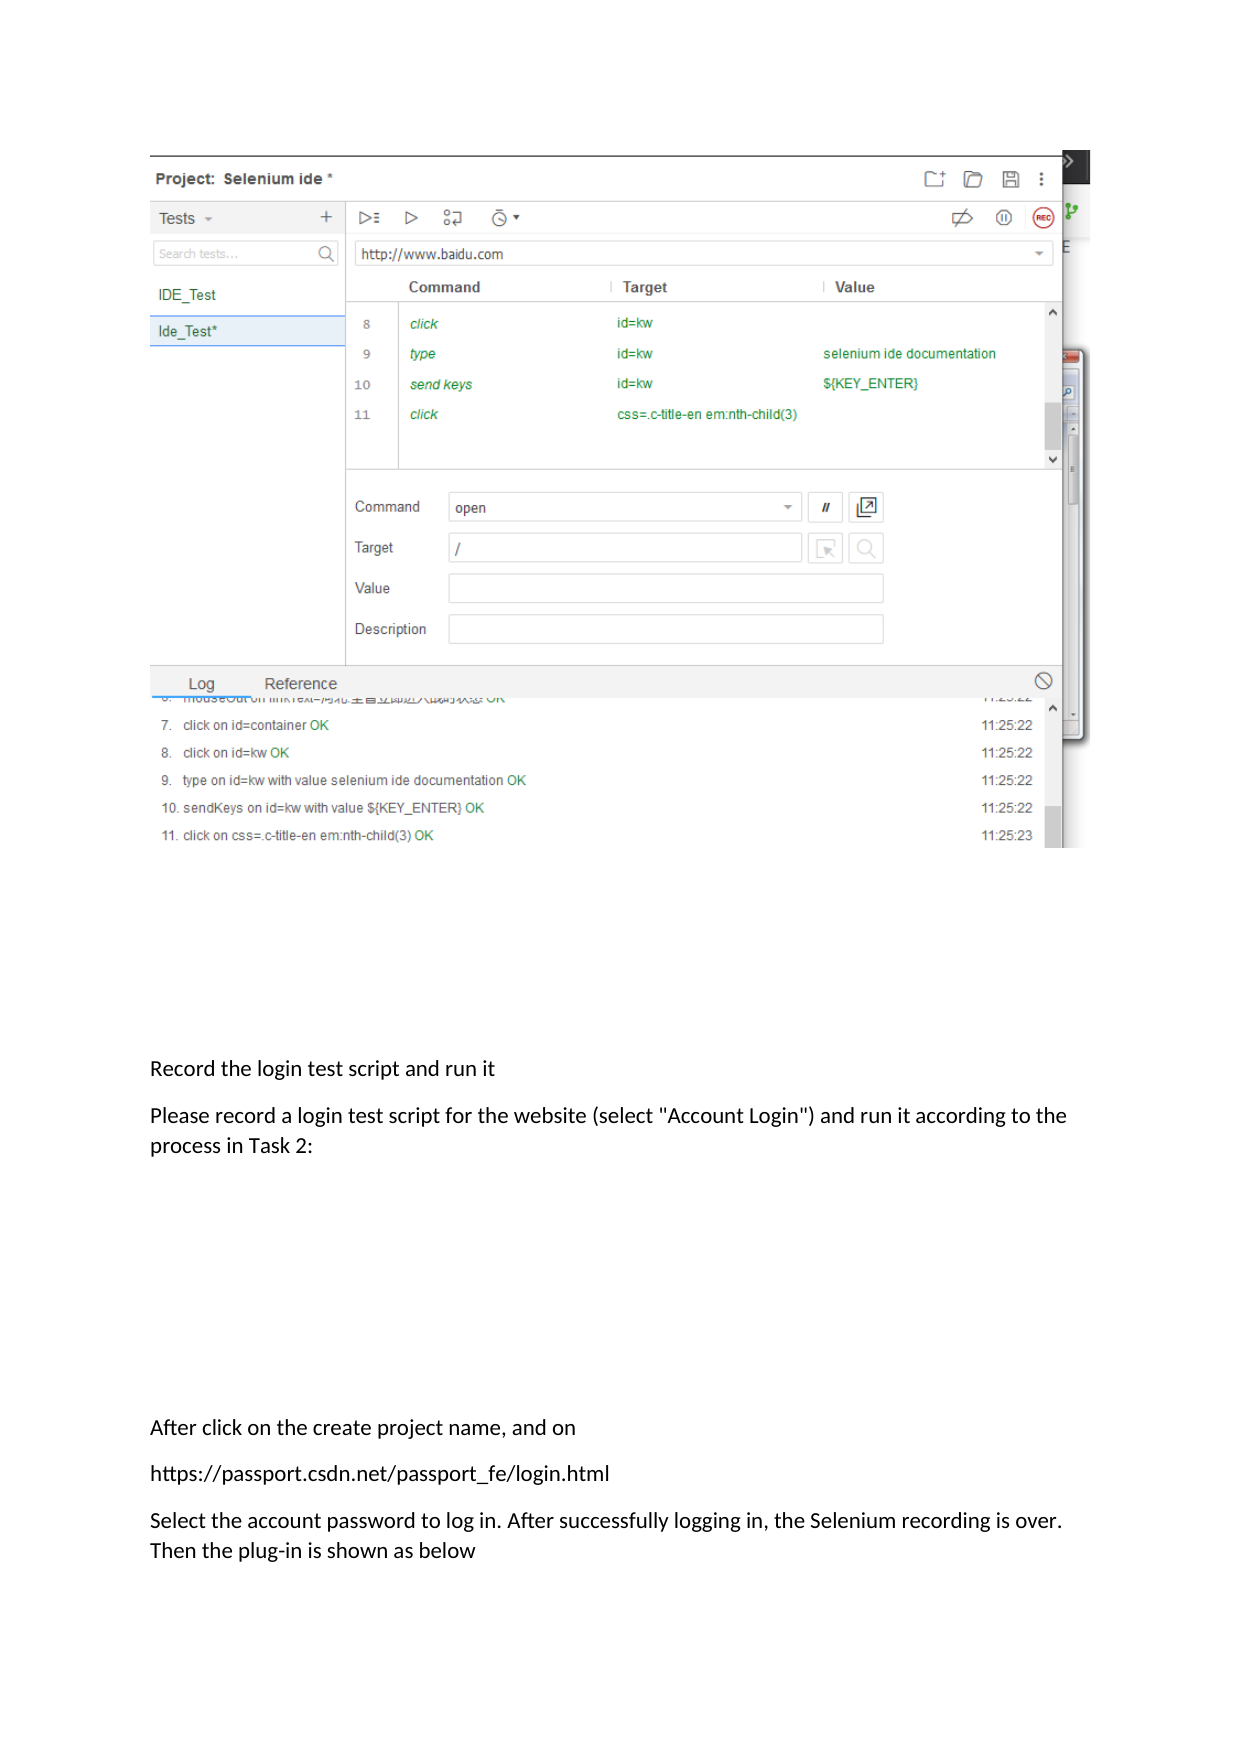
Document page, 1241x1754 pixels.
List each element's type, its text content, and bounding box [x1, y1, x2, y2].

text https://passport.csdn.net/passport_fe/login.html [150, 1459, 1090, 1488]
picture [150, 150, 1091, 848]
text Record the login test script and run it [150, 1054, 1090, 1082]
text Select the account password to log in. After successfully logging in, the Selenium recording is over. Then the plug-in is shown as below [150, 1506, 1090, 1565]
text After click on the create project name, and on [150, 1413, 1090, 1441]
text Please record a login test script for the website (select "Account Login") and run it according to the process in Task 2: [150, 1101, 1090, 1159]
